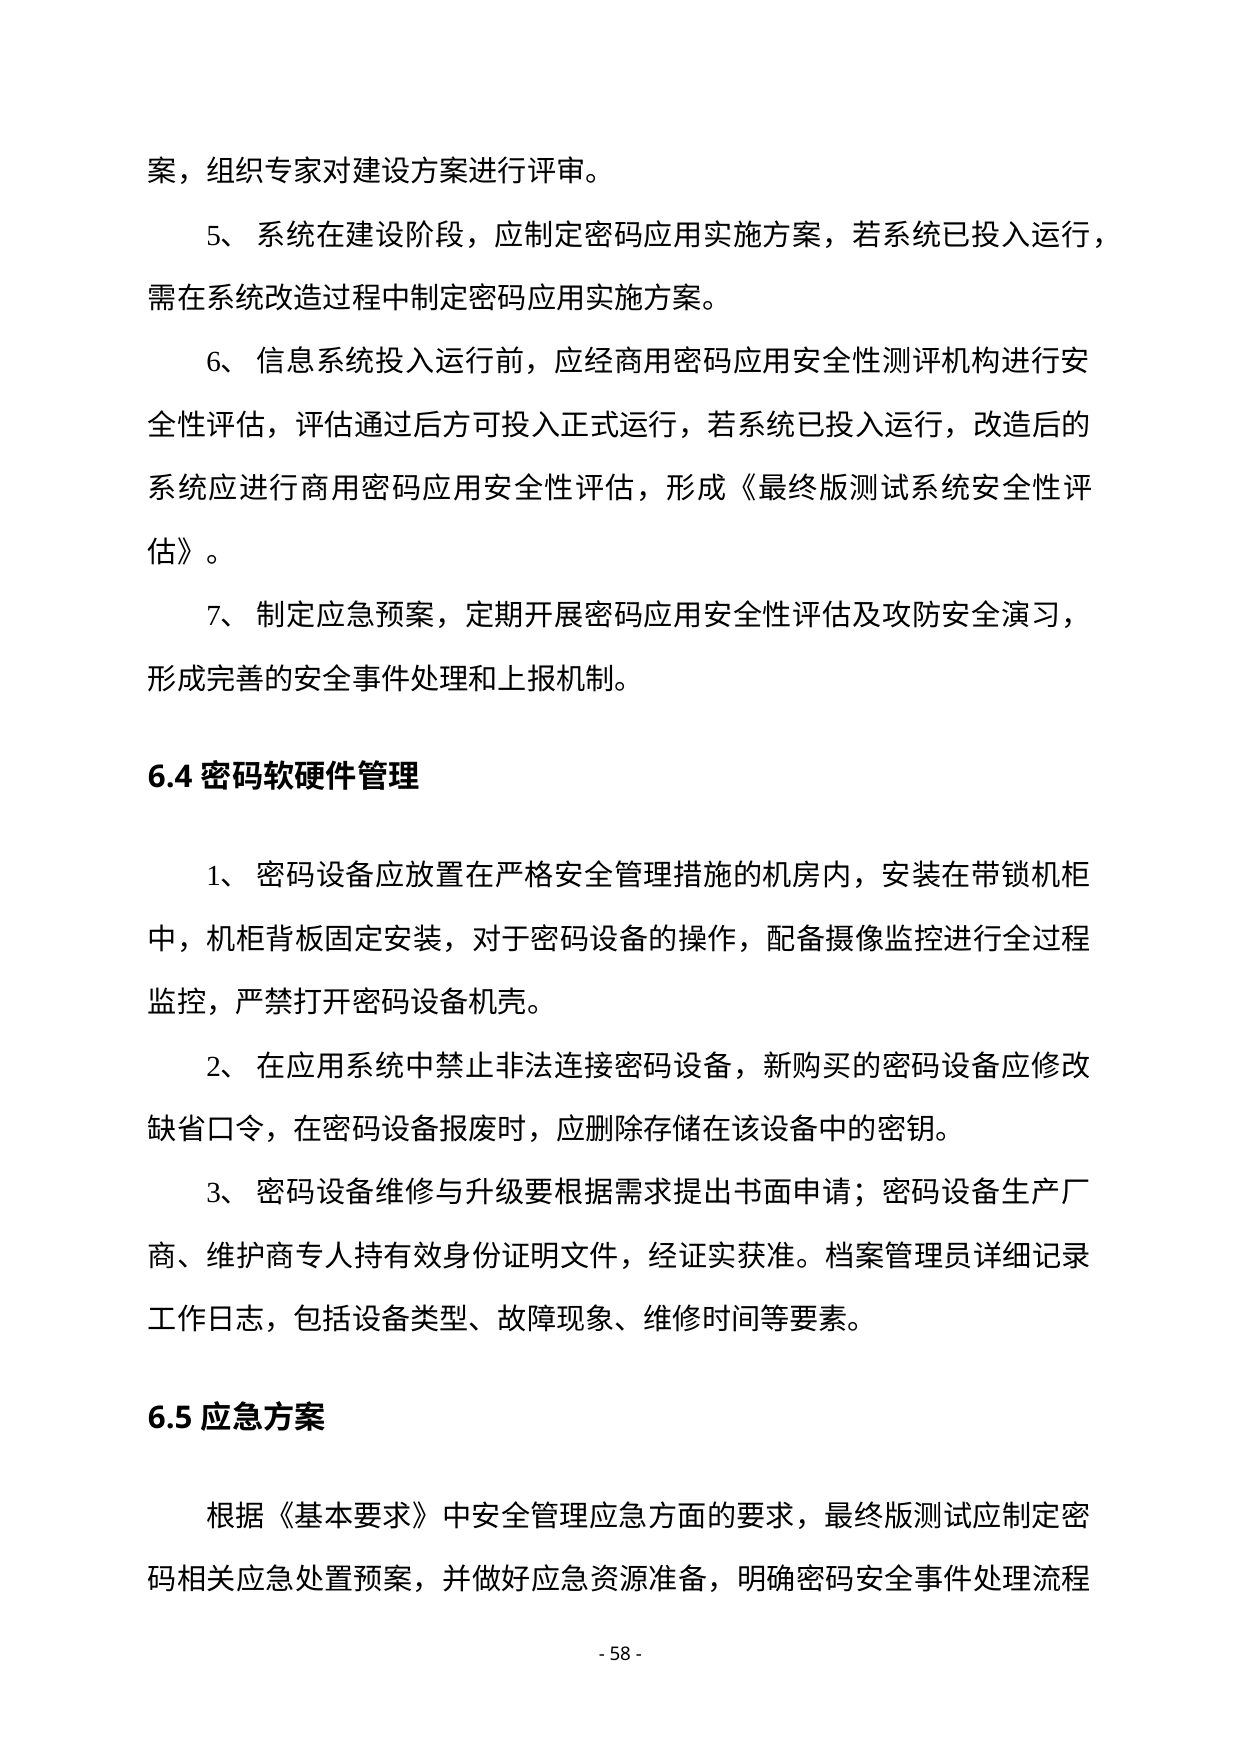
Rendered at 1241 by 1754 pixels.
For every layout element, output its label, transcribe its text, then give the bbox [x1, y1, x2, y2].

list 密码设备应放置在严格安全管理措施的机房内，安装在带锁机柜中，机柜背板固定安装，对于密码设备的操作，配备摄像监控进行全过程监控，严禁打开密码设备机壳。 [148, 852, 1092, 1021]
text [148, 1492, 1092, 1598]
list 在应用系统中禁止非法连接密码设备，新购买的密码设备应修改缺省口令，在密码设备报废时，应删除存储在该设备中的密钥。 [148, 1042, 1092, 1148]
list 信息系统投入运行前，应经商用密码应用安全性测评机构进行安全性评估，评估通过后方可投入正式运行，若系统已投入运行，改造后的系统应进行商用密码应用安全性评估，形成《最终版测试系统安全性评估》。 [148, 338, 1092, 571]
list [148, 148, 1092, 190]
list 6.5 应急方案 [148, 1392, 1092, 1437]
list 密码设备维修与升级要根据需求提出书面申请；密码设备生产厂商、维护商专人持有效身份证明文件，经证实获准。档案管理员详细记录工作日志，包括设备类型、故障现象、维修时间等要素。 [148, 1169, 1092, 1338]
list 6.4 密码软硬件管理 [148, 751, 1092, 797]
list 制定应急预案，定期开展密码应用安全性评估及攻防安全演习，形成完善的安全事件处理和上报机制。 [148, 592, 1092, 697]
list 系统在建设阶段，应制定密码应用实施方案，若系统已投入运行，需在系统改造过程中制定密码应用实施方案。 [148, 211, 1092, 317]
